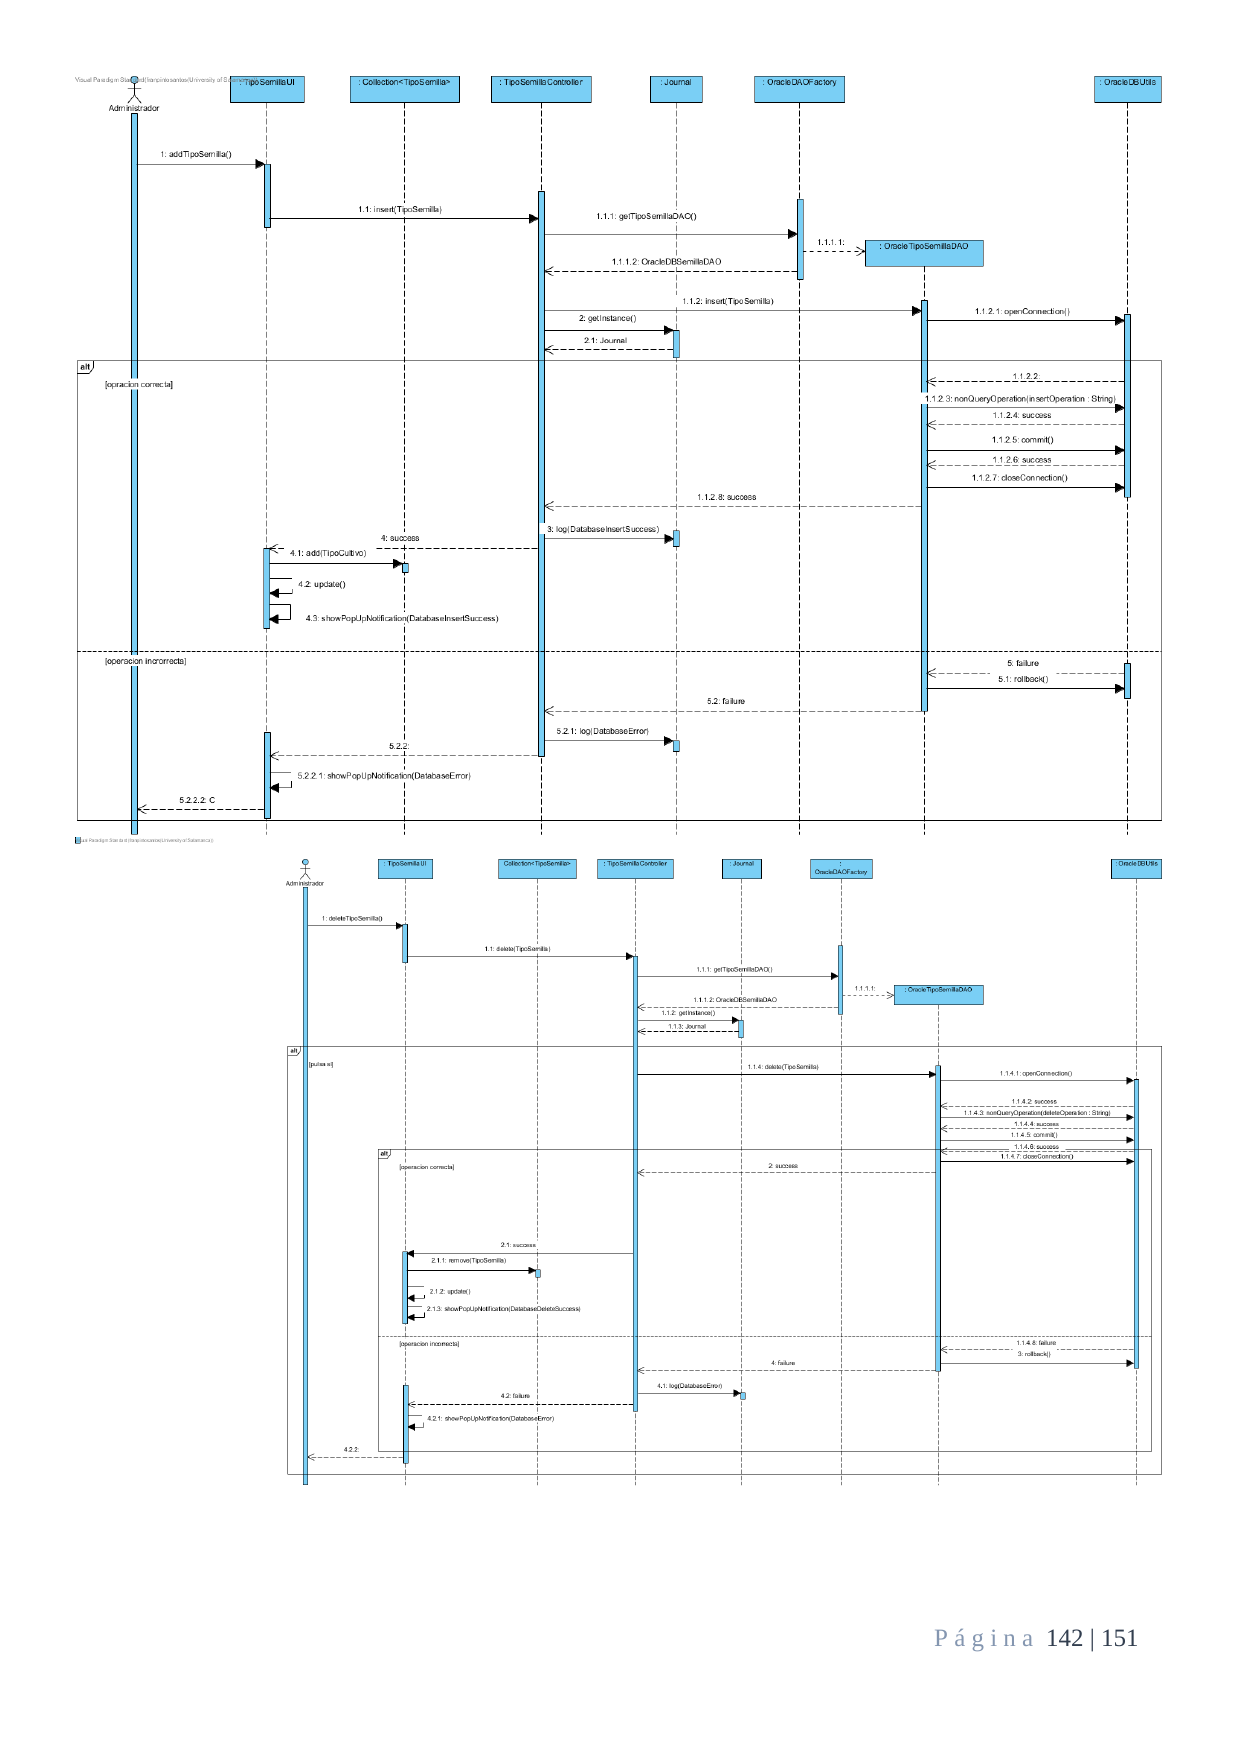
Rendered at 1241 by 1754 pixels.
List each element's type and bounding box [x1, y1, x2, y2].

picture [75, 75, 1164, 1487]
